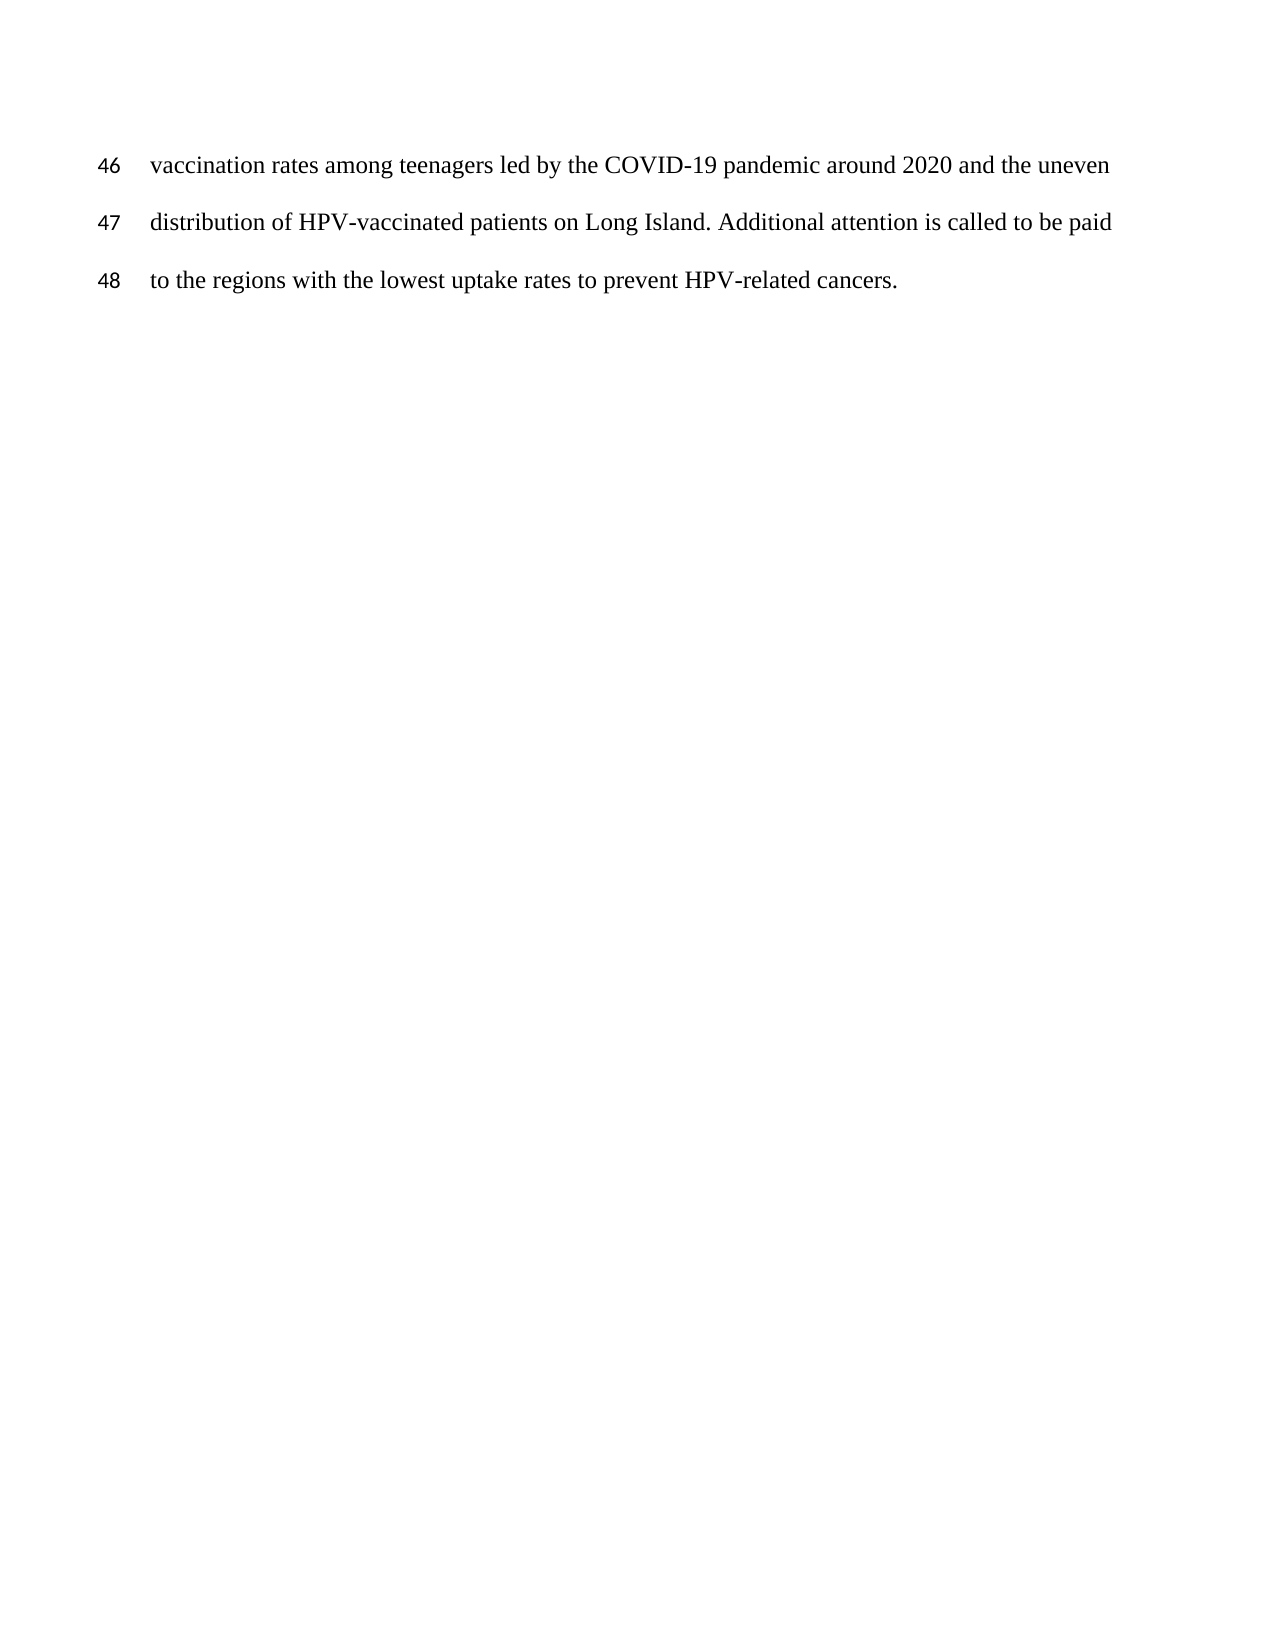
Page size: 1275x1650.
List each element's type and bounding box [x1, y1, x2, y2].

text [150, 150, 1125, 294]
